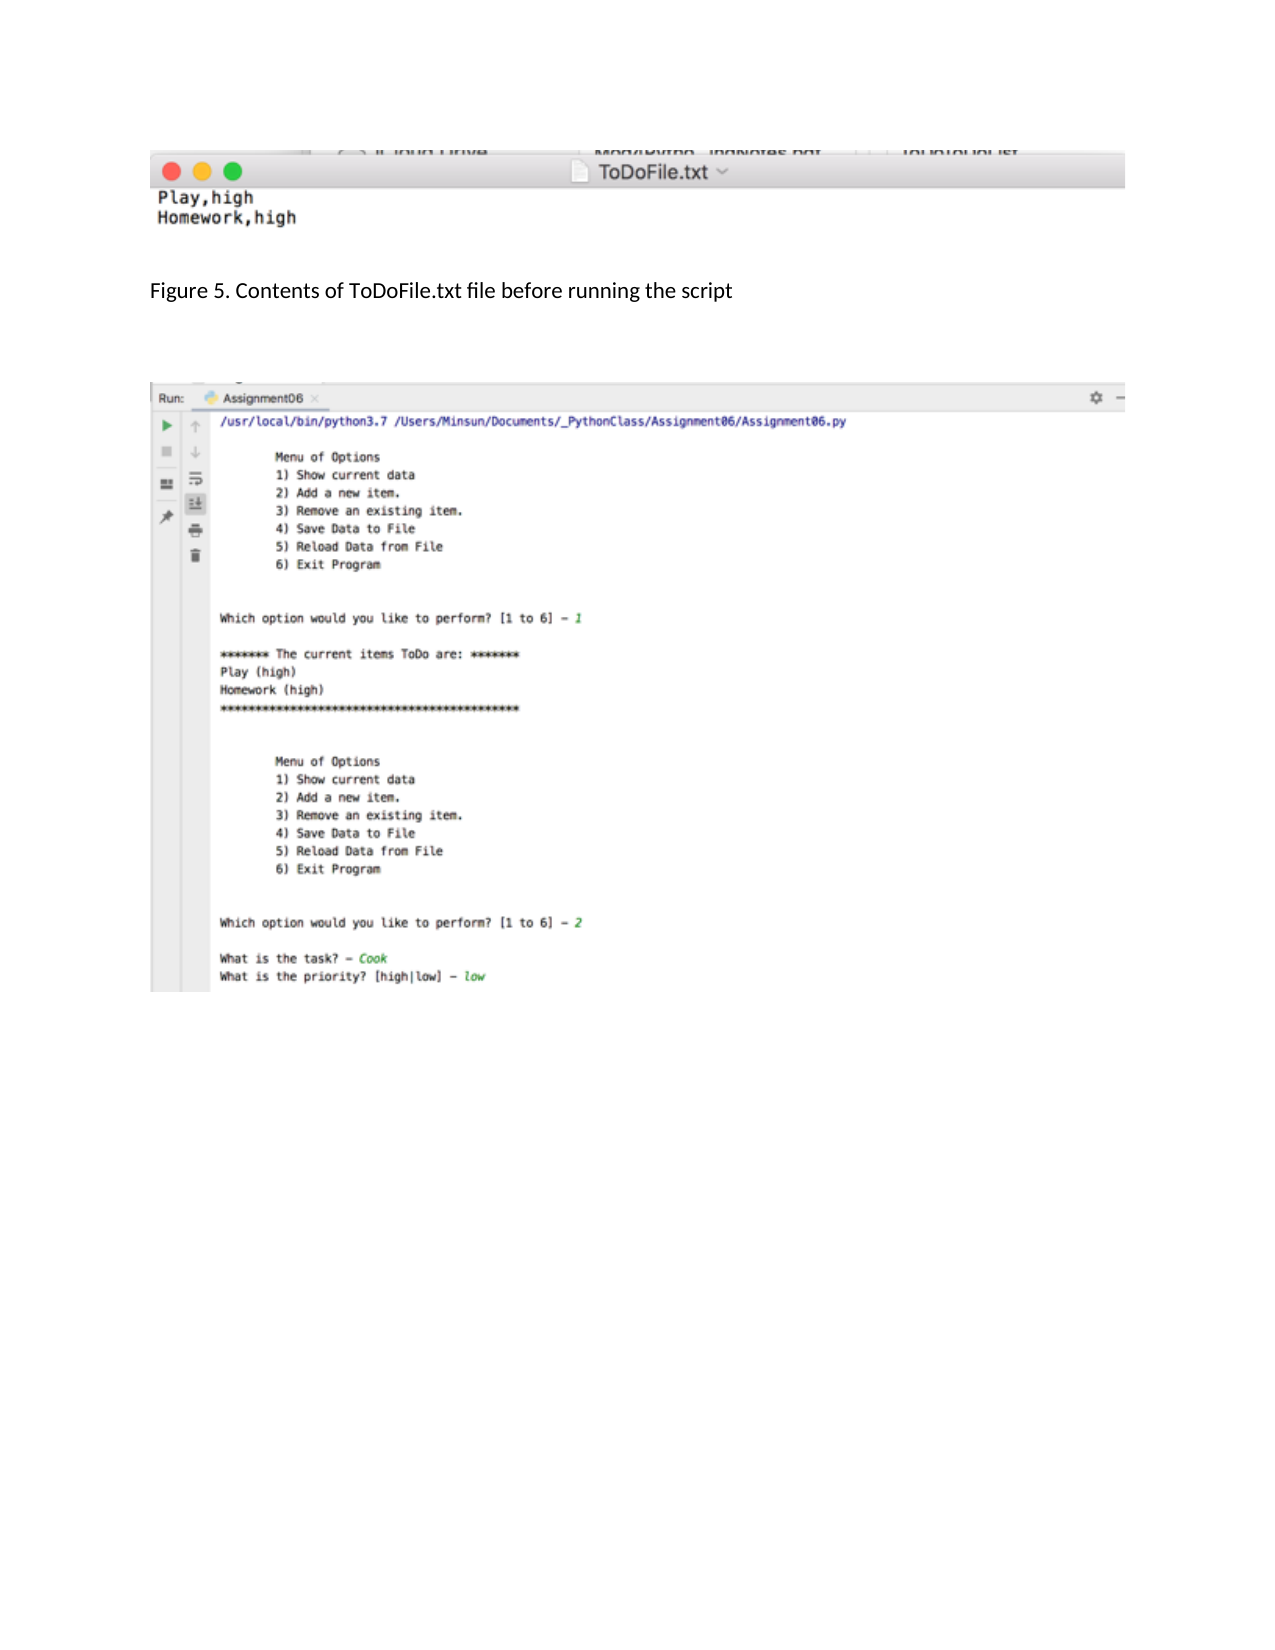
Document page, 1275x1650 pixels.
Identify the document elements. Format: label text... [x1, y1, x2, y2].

picture [150, 150, 1125, 251]
text Figure 5. Contents of ToDoFile.txt file before running the script [150, 276, 1125, 304]
picture [150, 382, 1125, 992]
